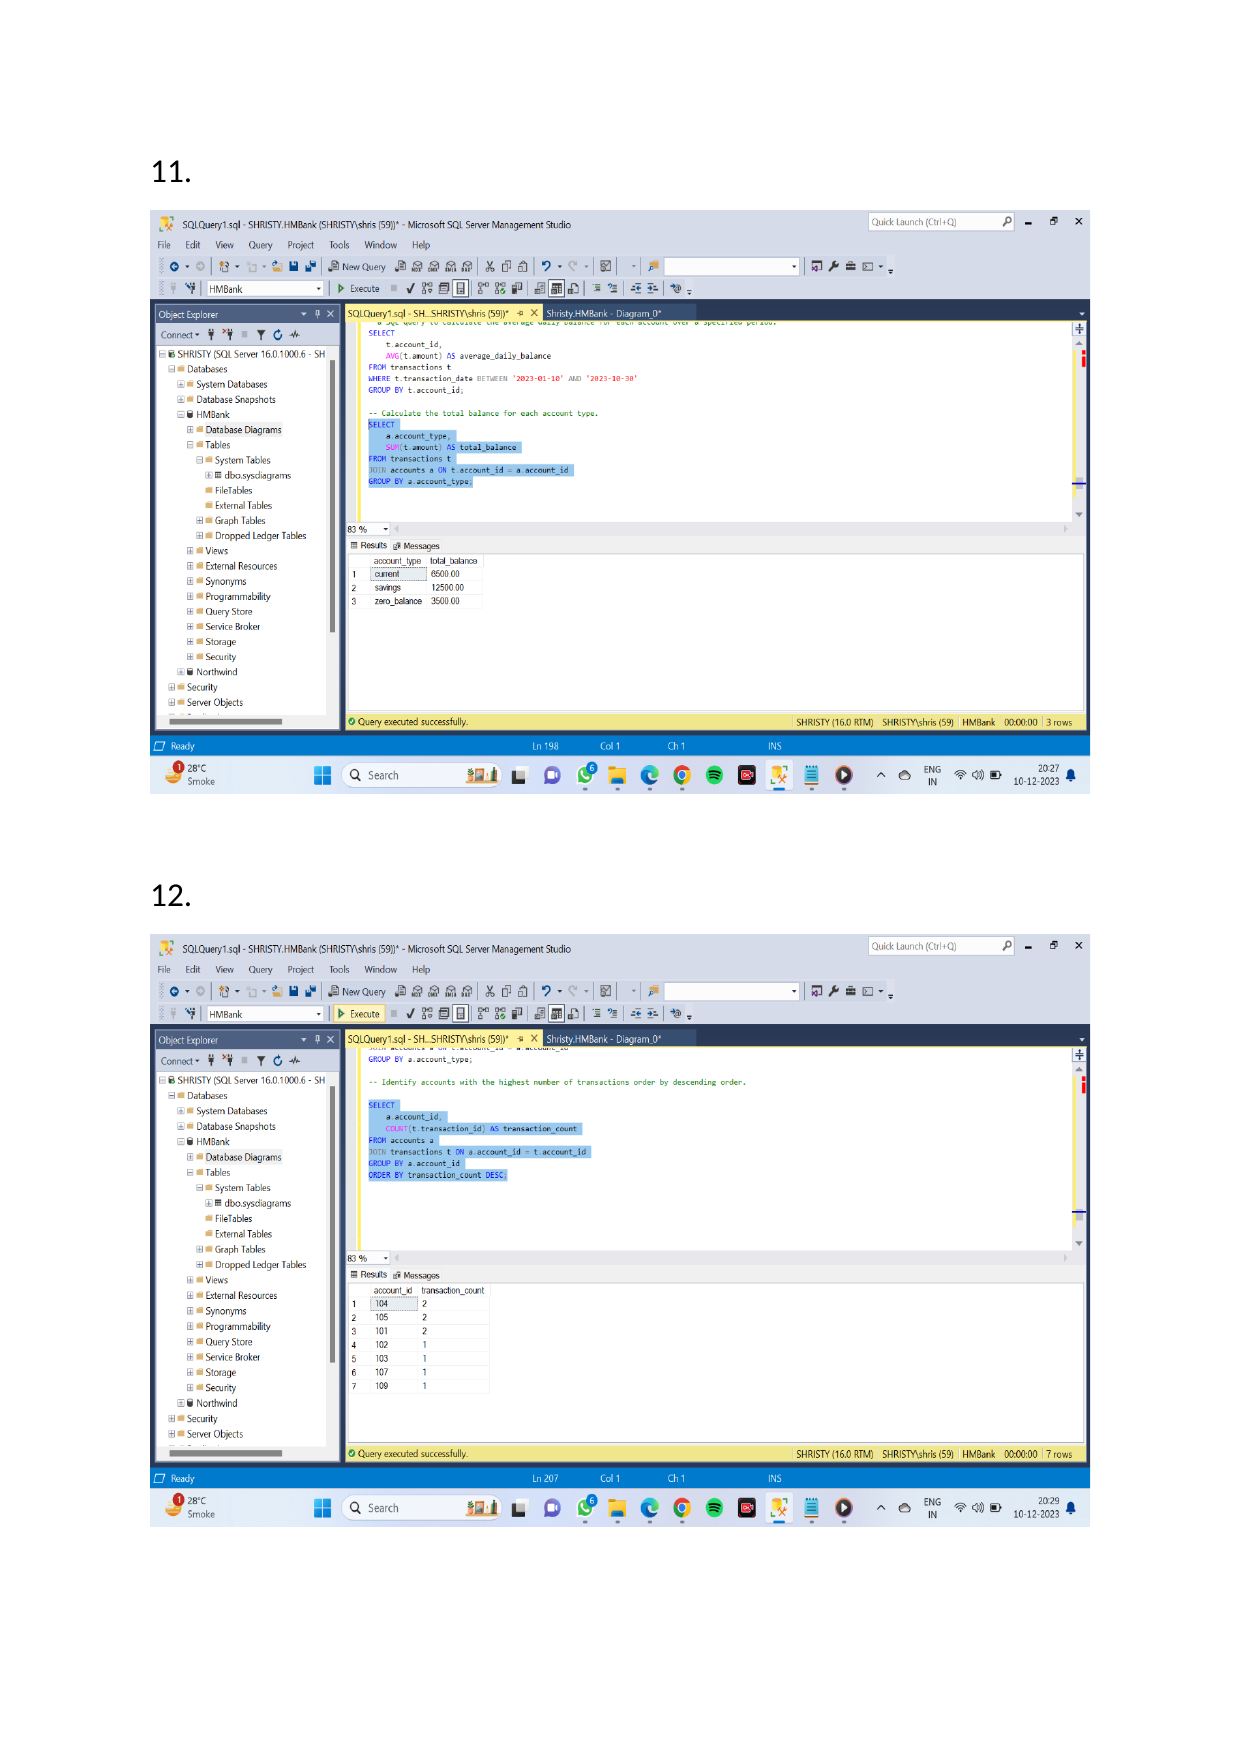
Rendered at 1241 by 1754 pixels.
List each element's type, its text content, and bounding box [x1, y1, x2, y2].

picture [150, 934, 1091, 1527]
picture [150, 210, 1091, 794]
text 12. [150, 873, 1090, 914]
text 11. [150, 150, 1090, 191]
